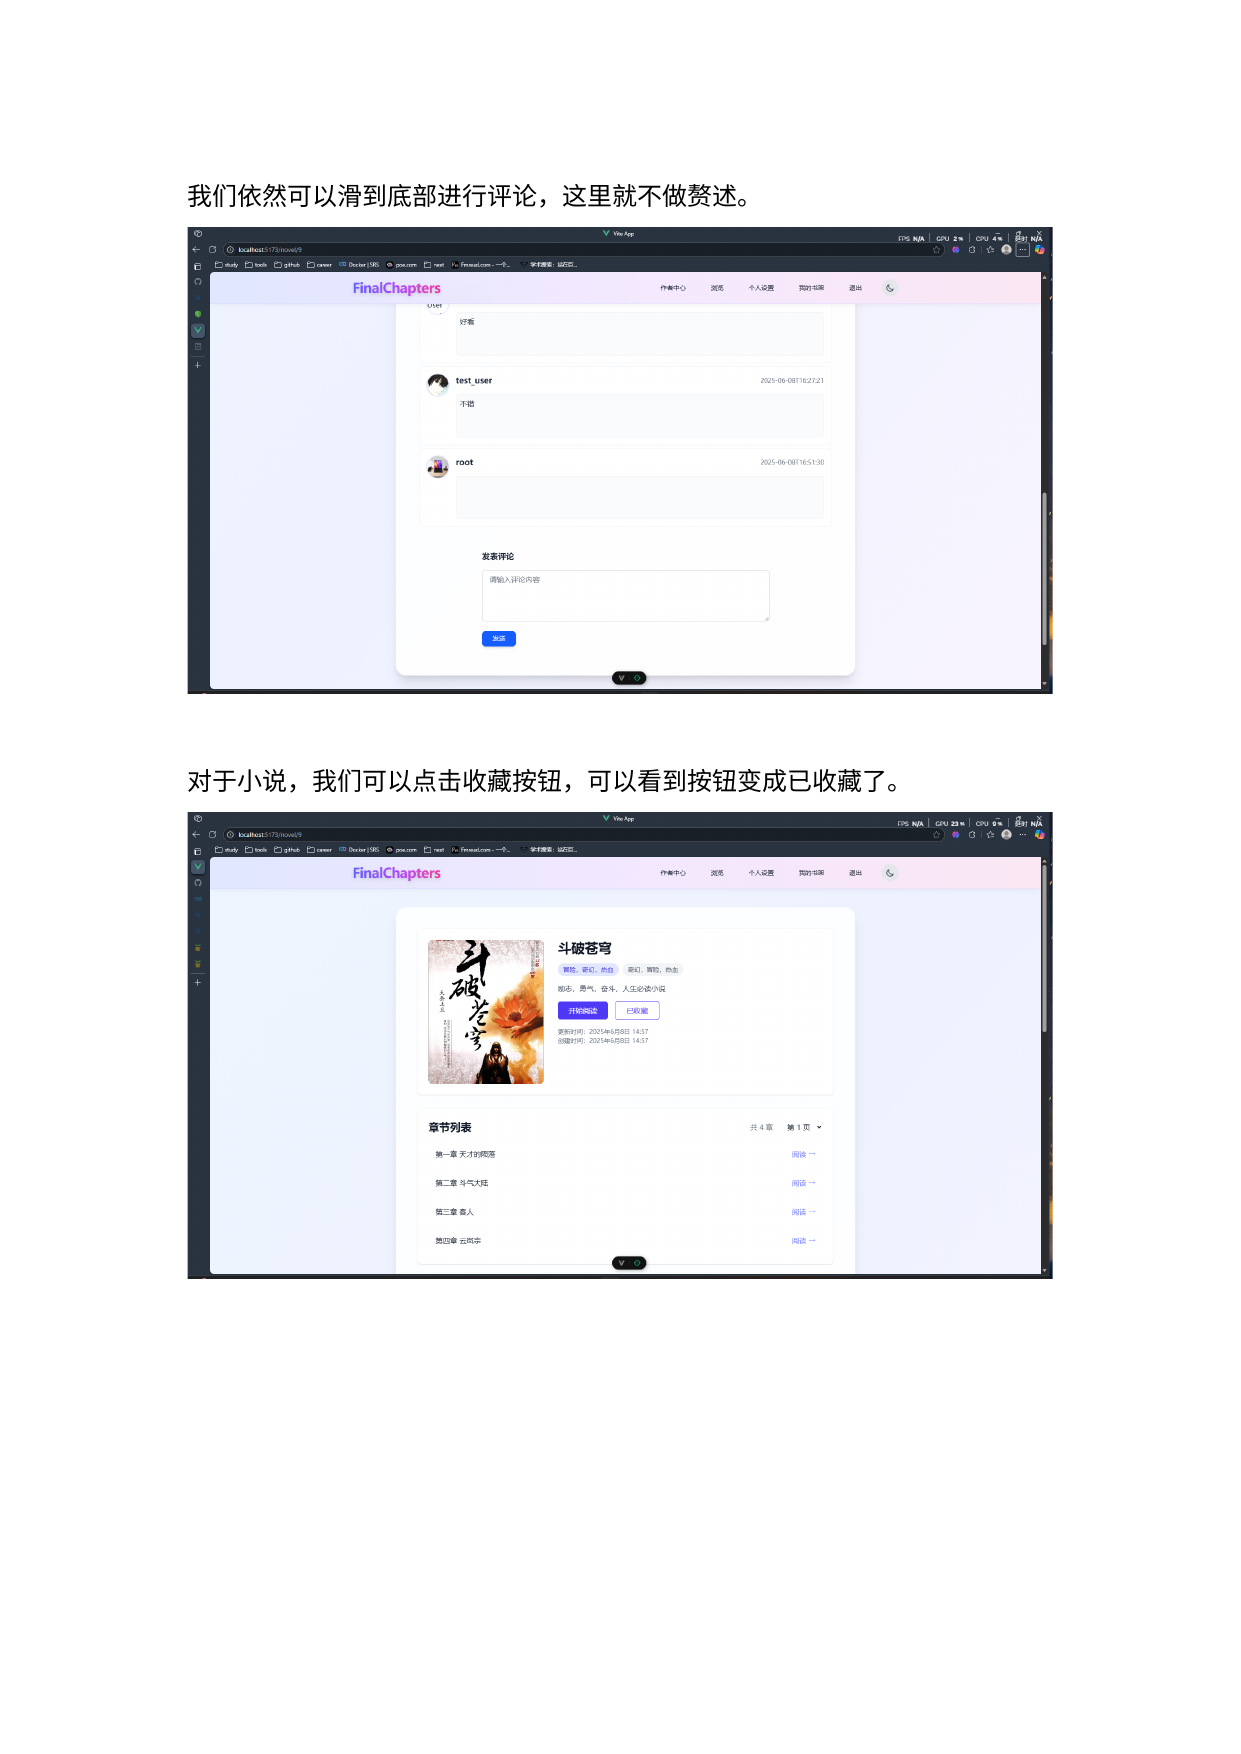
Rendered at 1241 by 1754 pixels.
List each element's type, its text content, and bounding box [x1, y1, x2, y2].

text 对于小说，我们可以点击收藏按钮，可以看到按钮变成已收藏了。 [187, 747, 1053, 812]
picture [187, 227, 1053, 694]
picture [187, 812, 1053, 1279]
text 我们依然可以滑到底部进行评论，这里就不做赘述。 [187, 162, 1053, 227]
